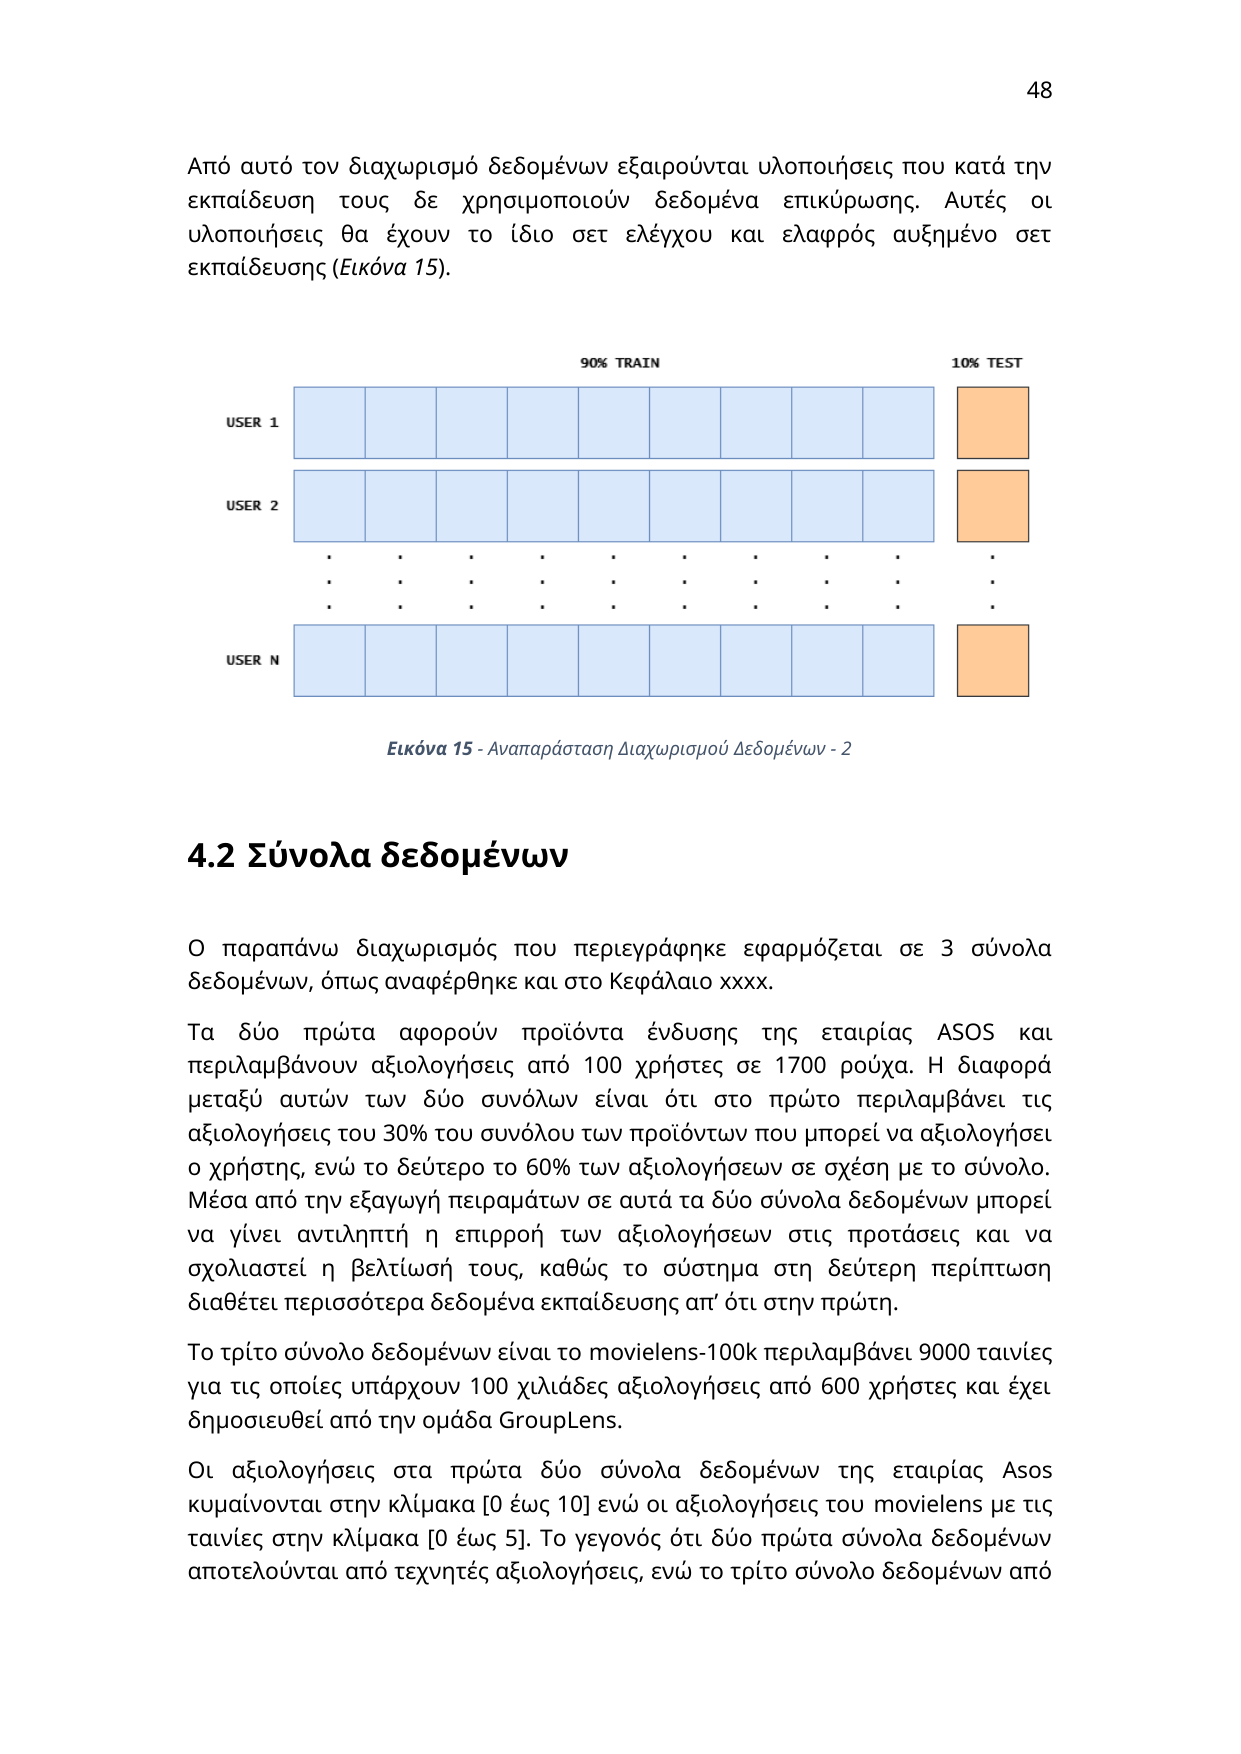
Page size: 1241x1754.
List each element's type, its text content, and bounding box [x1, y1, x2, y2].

subtitle Σύνολα δεδομένων [187, 832, 1053, 877]
text Τα δύο πρώτα αφορούν προϊόντα ένδυσης της εταιρίας ASOS και περιλαμβάνουν αξιολογήσεις από 100 χρήστες σε 1700 ρούχα. Η διαφορά μεταξύ αυτών των δύο συνόλων είναι ότι στο πρώτο περιλαμβάνει τις αξιολογήσεις του 30% του συνόλου των προϊόντων που μπορεί να αξιολογήσει ο χρήστης, ενώ το δεύτερο το 60% των αξιολογήσεων σε σχέση με το σύνολο. Μέσα από την εξαγωγή πειραμάτων σε αυτά τα δύο σύνολα δεδομένων μπορεί να γίνει αντιληπτή η επιρροή των αξιολογήσεων στις προτάσεις και να σχολιαστεί η βελτίωσή τους, καθώς το σύστημα στη δεύτερη περίπτωση διαθέτει περισσότερα δεδομένα εκπαίδευσης απ’ ότι στην πρώτη. [187, 1016, 1053, 1317]
text Από αυτό τον διαχωρισμό δεδομένων εξαιρούνται υλοποιήσεις που κατά την εκπαίδευση τους δε χρησιμοποιούν δεδομένα επικύρωσης. Αυτές οι υλοποιήσεις θα έχουν το ίδιο σετ ελέγχου και ελαφρός αυξημένο σετ εκπαίδευσης (Εικόνα 15). [187, 150, 1053, 282]
text Ο παραπάνω διαχωρισμός που περιεγράφηκε εφαρμόζεται σε 3 σύνολα δεδομένων, όπως αναφέρθηκε και στο Κεφάλαιο xxxx. [187, 931, 1053, 996]
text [187, 1454, 1053, 1586]
picture [187, 352, 1053, 697]
text Εικόνα 15 - Αναπαράσταση Διαχωρισμού Δεδομένων - 2 [187, 735, 1053, 761]
text Το τρίτο σύνολο δεδομένων είναι το movielens-100k περιλαμβάνει 9000 ταινίες για τις οποίες υπάρχουν 100 χιλιάδες αξιολογήσεις από 600 χρήστες και έχει δημοσιευθεί από την ομάδα GroupLens. [187, 1336, 1053, 1435]
